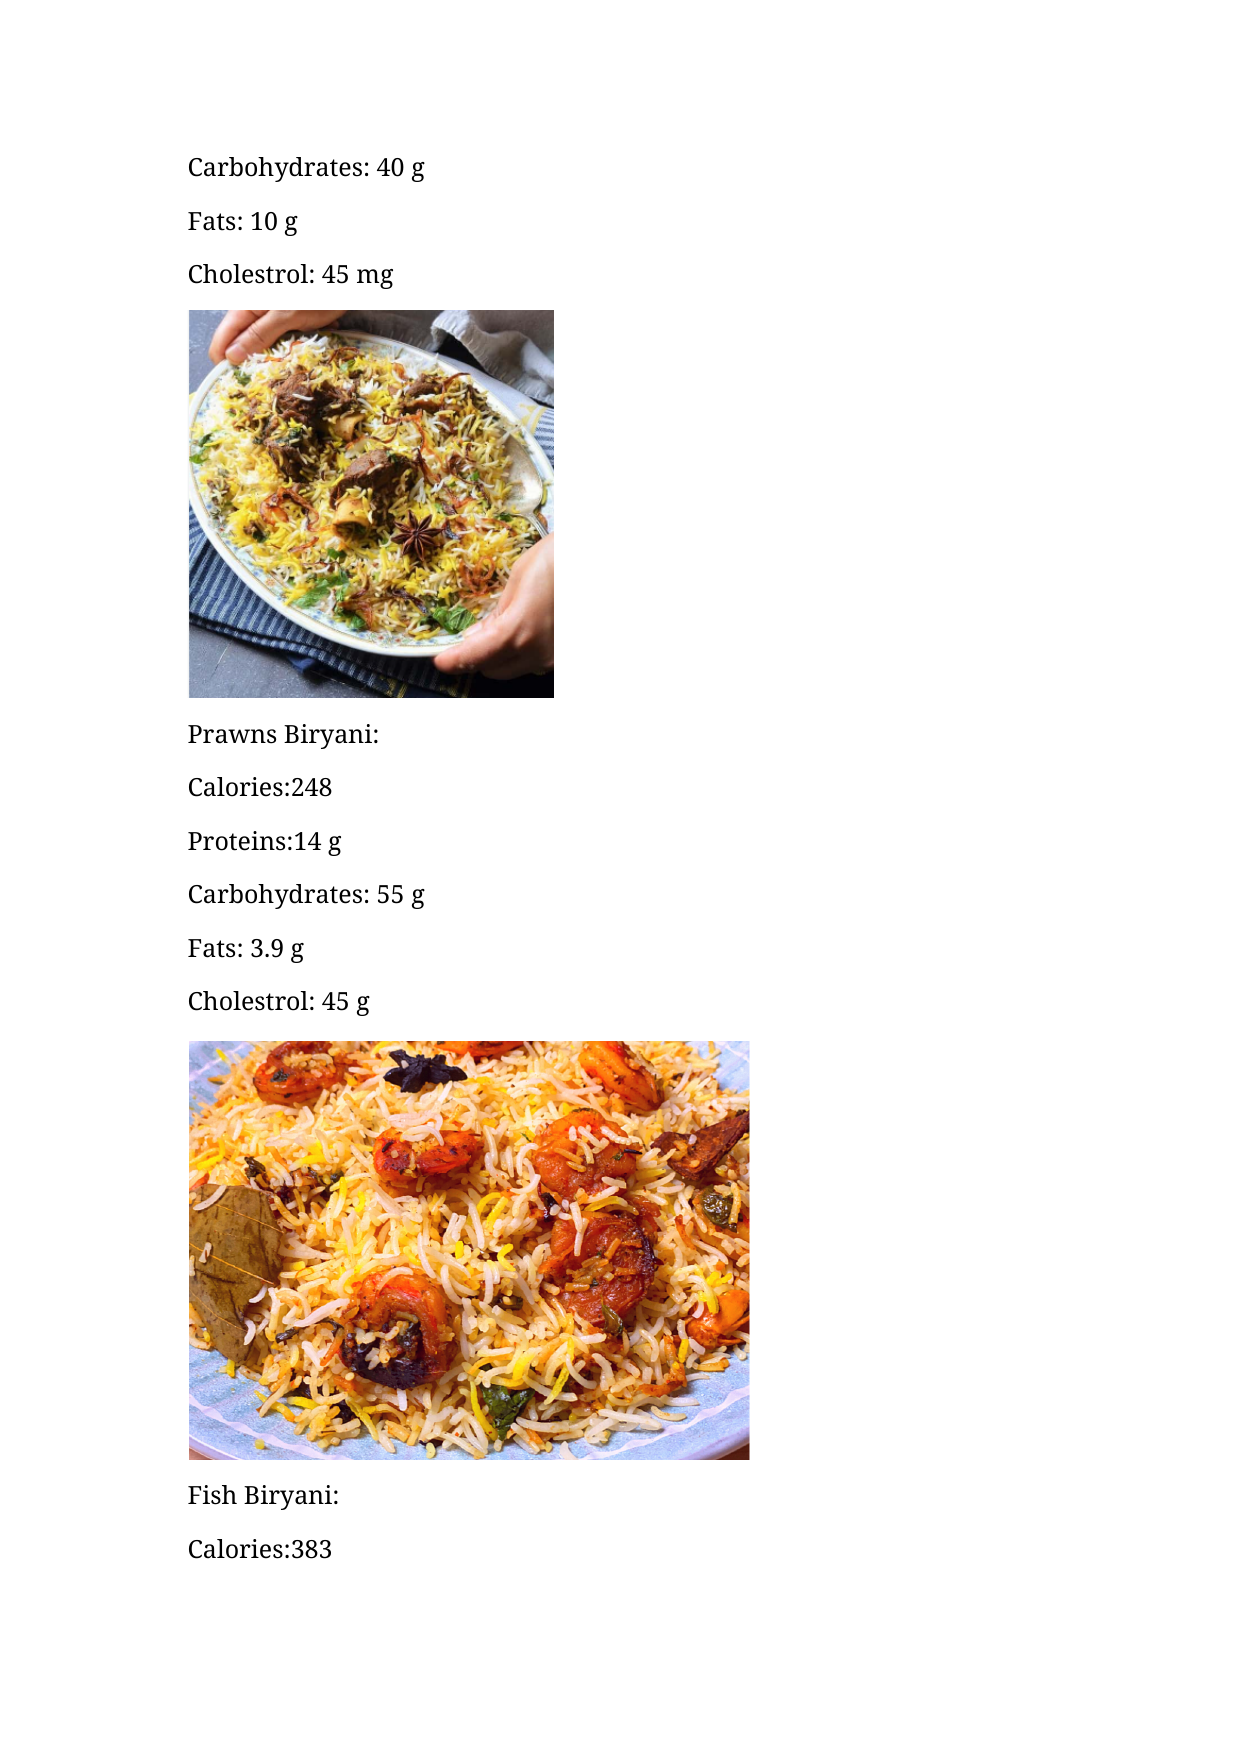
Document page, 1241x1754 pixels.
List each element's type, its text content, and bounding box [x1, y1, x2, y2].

text Cholestrol: 45 mg [187, 257, 1090, 291]
picture [187, 1037, 750, 1460]
text Cholestrol: 45 g [187, 984, 1090, 1018]
text Fats: 10 g [187, 203, 1090, 237]
picture [187, 310, 554, 698]
text Carbohydrates: 55 g [187, 877, 1090, 911]
text Calories:383 [187, 1531, 1090, 1566]
text Calories:248 [187, 770, 1090, 804]
text Proteins:14 g [187, 823, 1090, 858]
text Prawns Biryani: [187, 717, 1090, 751]
text Carbohydrates: 40 g [187, 150, 1090, 184]
text Fats: 3.9 g [187, 930, 1090, 964]
text Fish Biryani: [187, 1478, 1090, 1512]
